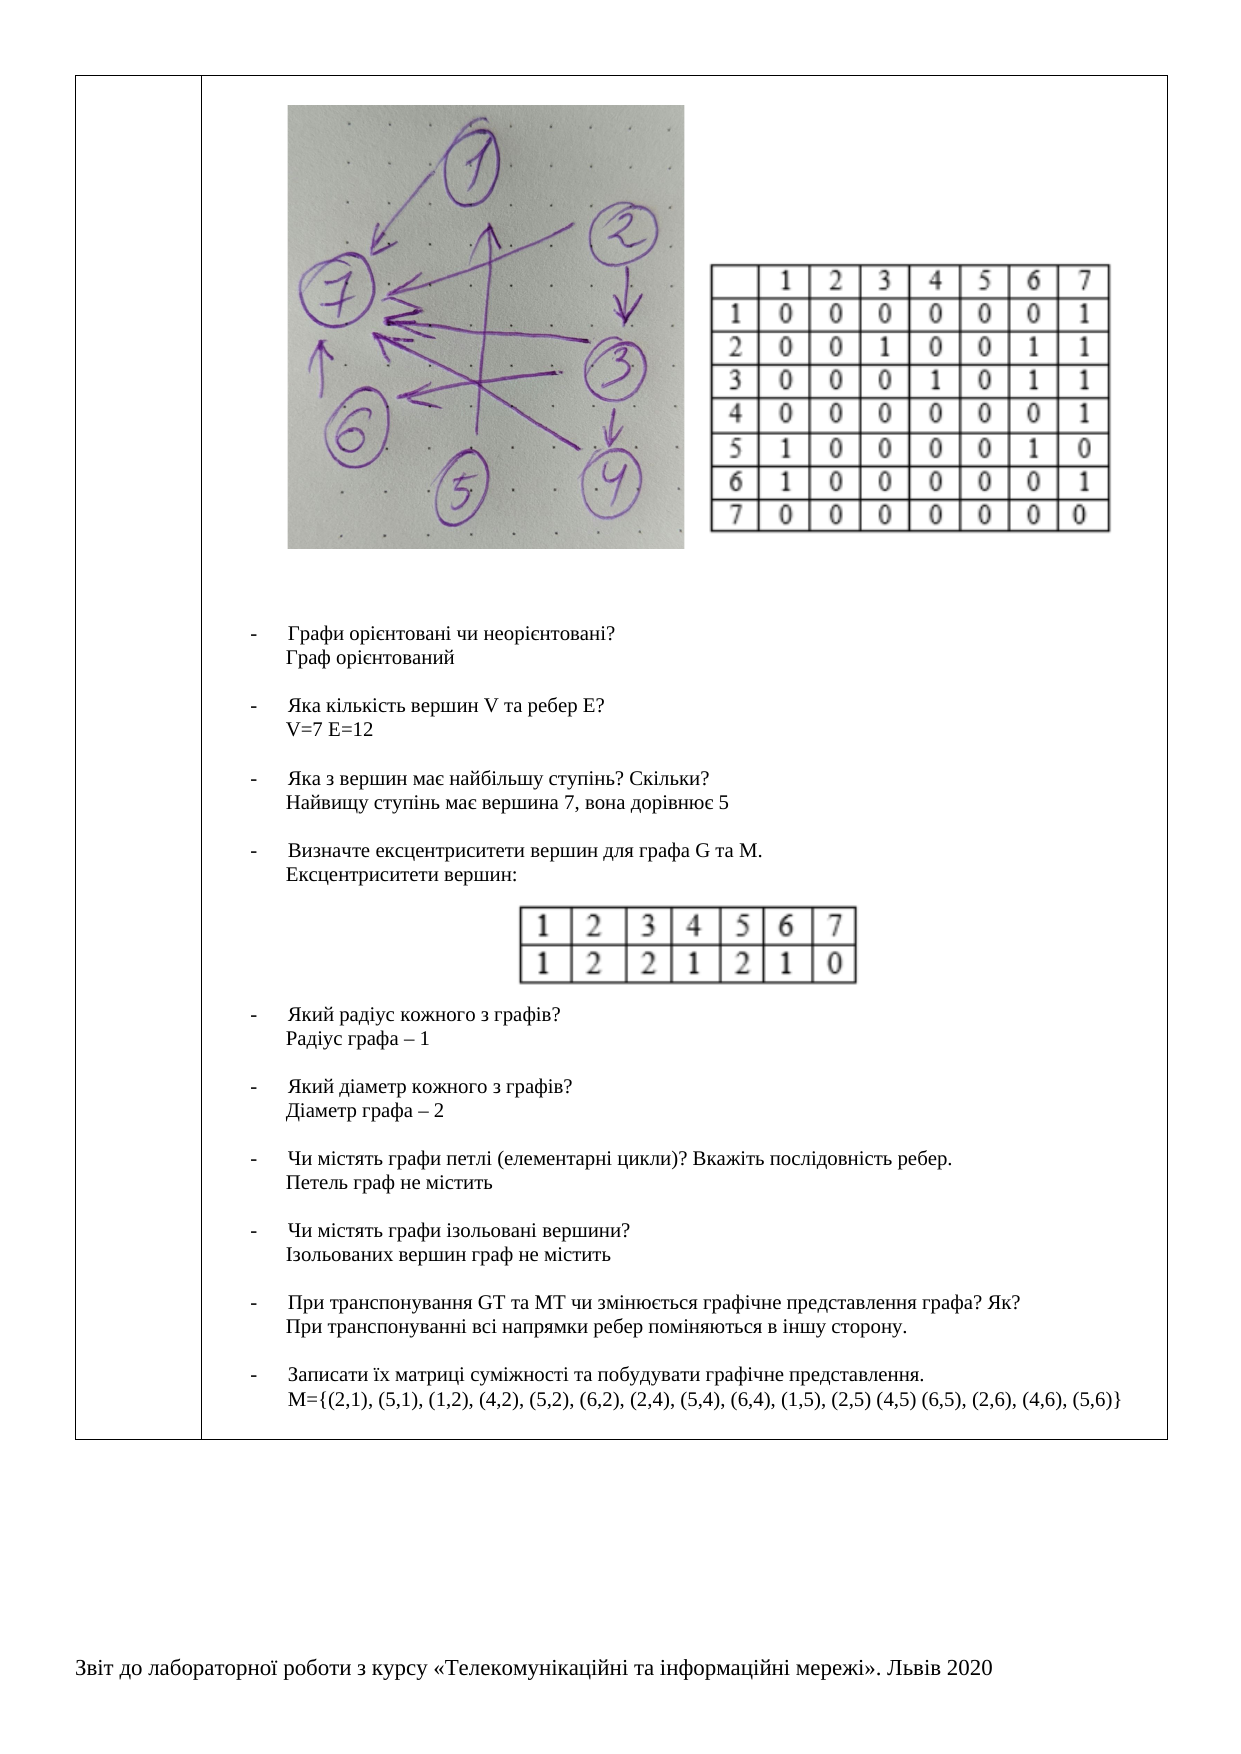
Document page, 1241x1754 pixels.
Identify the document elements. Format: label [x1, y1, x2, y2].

table_cell [202, 76, 1167, 1438]
picture [287, 105, 685, 549]
picture [509, 885, 860, 1002]
table_cell [76, 76, 201, 1438]
picture [695, 255, 1130, 549]
